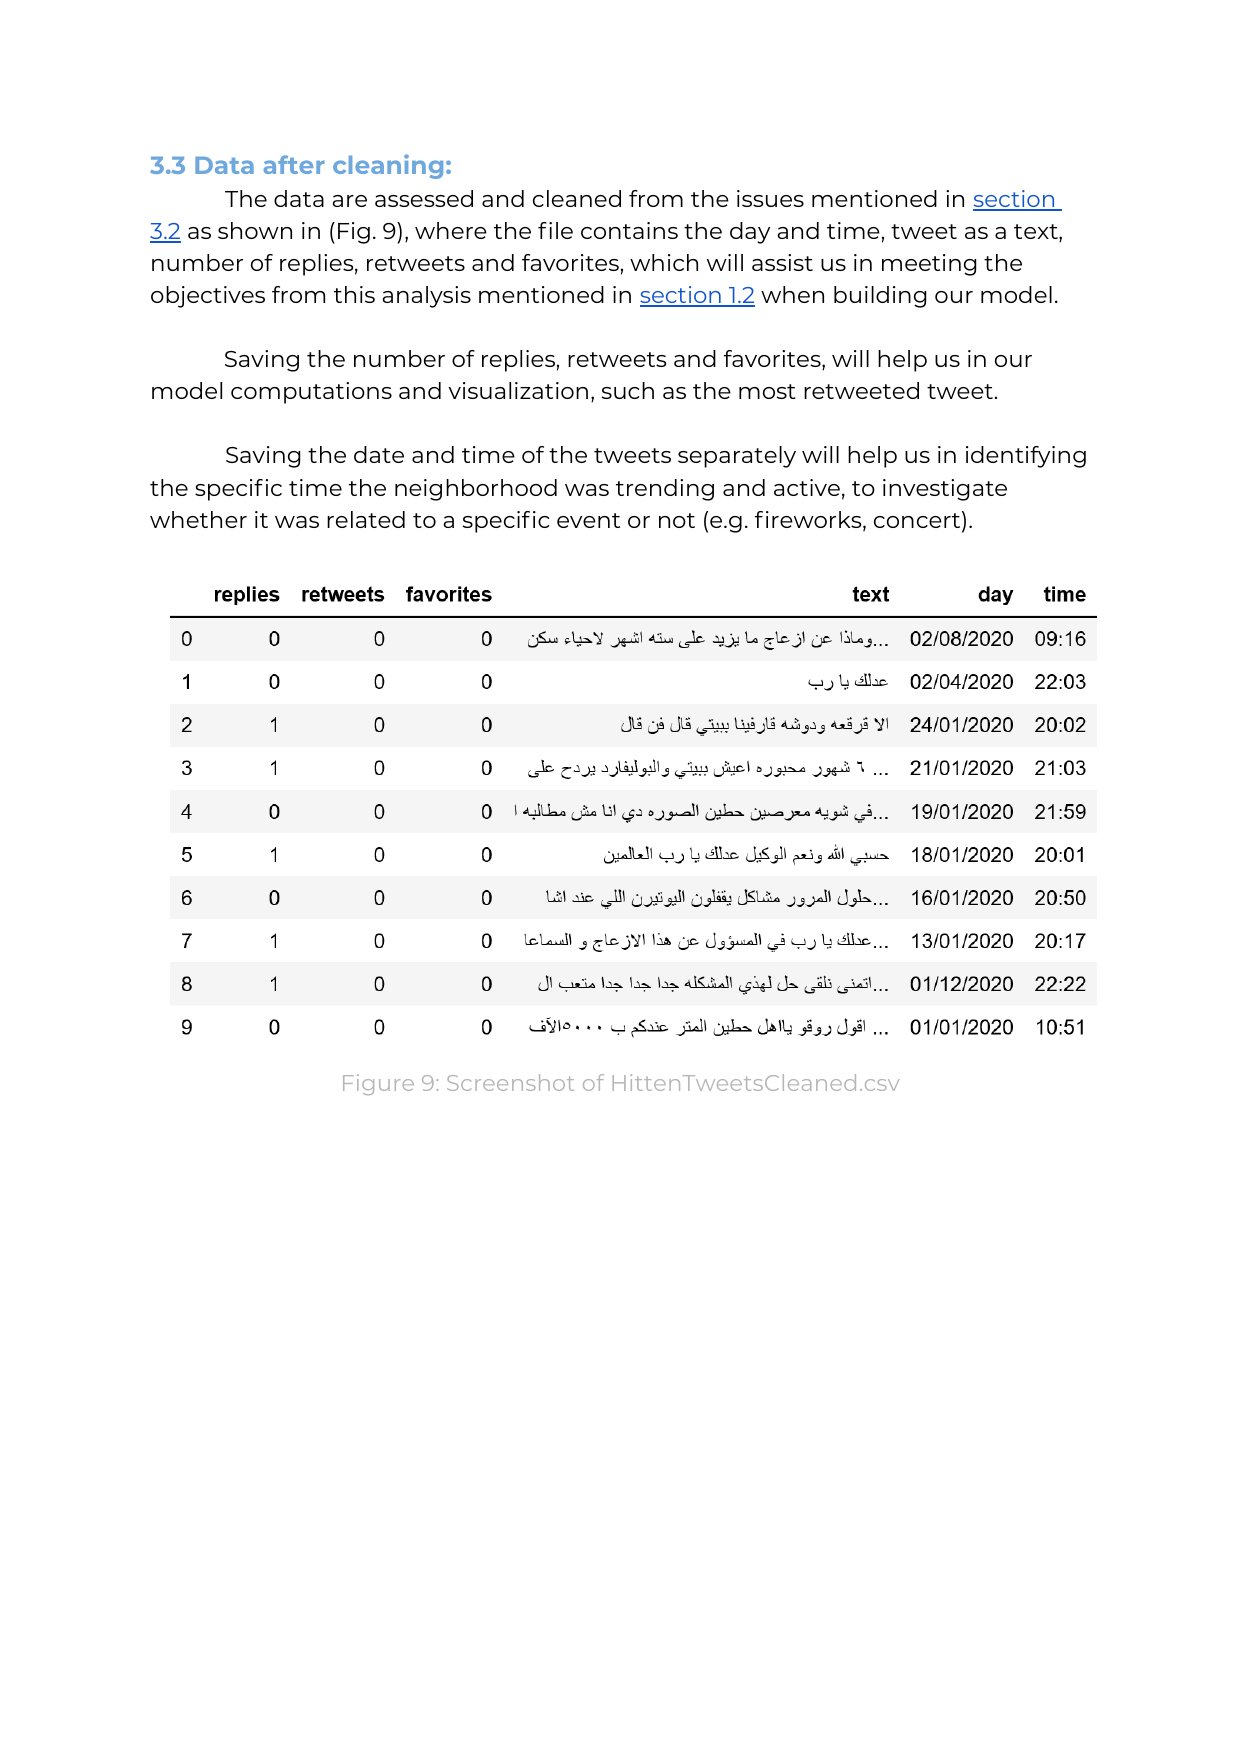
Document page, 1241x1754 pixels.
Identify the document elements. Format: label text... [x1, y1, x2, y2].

text The data are assessed and cleaned from the issues mentioned in section 3.2 as shown in (Fig. 9), where the file contains the day and time, tweet as a text, number of replies, retweets and favorites, which will assist us in meeting the objectives from this analysis mentioned in section 1.2 when building our model. [150, 185, 1090, 309]
text Saving the date and time of the tweets separately will help us in identifying the specific time the neighborhood was trending and active, to investigate whether it was related to a specific event or not (e.g. fireworks, concert). [150, 442, 1090, 534]
text Saving the number of replies, retweets and favorites, will help us in our model computations and visualization, such as the most retweeted tweet. [150, 345, 1090, 405]
picture [150, 572, 1100, 1066]
subtitle 3.3 Data after cleaning: [150, 150, 1090, 181]
text Figure 9: Screenshot of HittenTweetsCleaned.csv [150, 1069, 1090, 1097]
